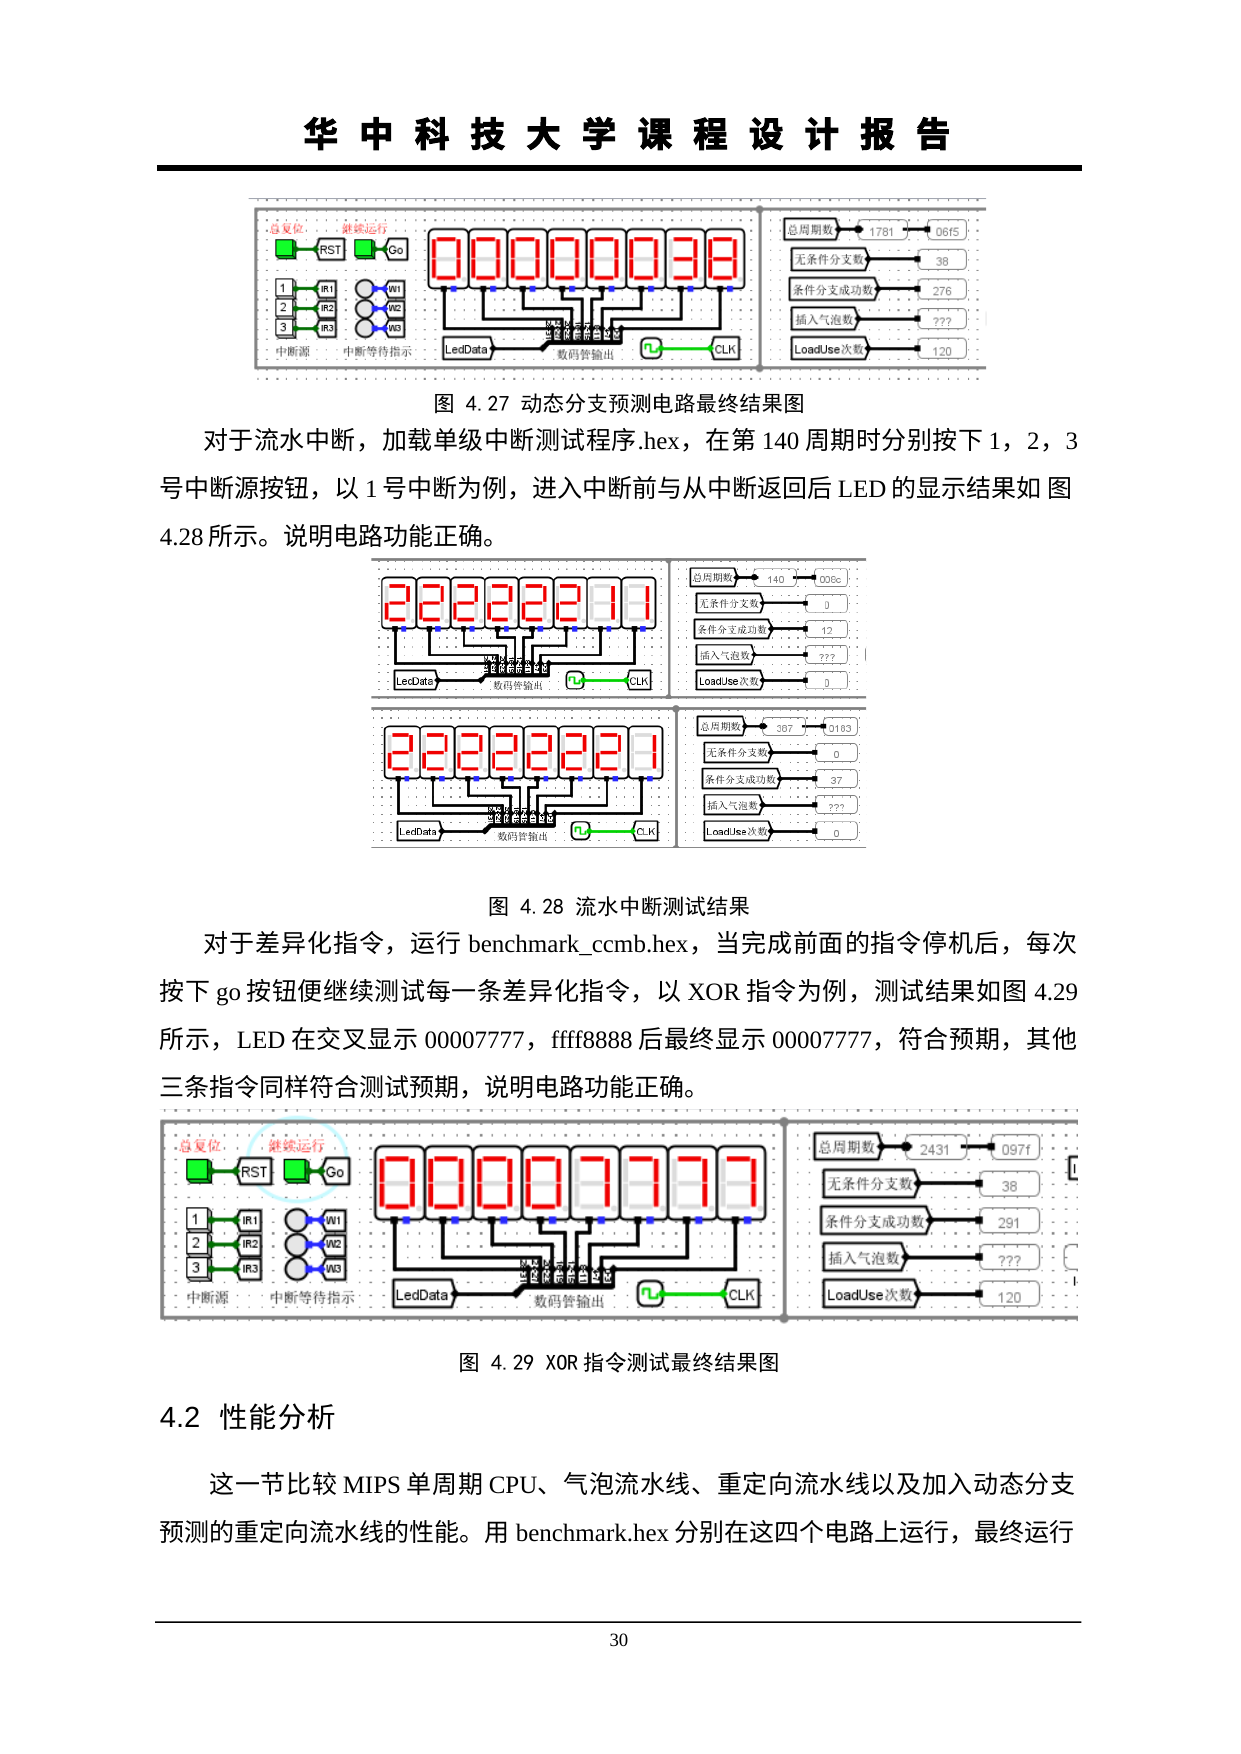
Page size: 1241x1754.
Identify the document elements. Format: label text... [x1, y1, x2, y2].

text 对于流水中断，加载单级中断测试程序.hex，在第140周期时分别按下1，2，3号中断源按钮，以1号中断为例，进入中断前与从中断返回后LED的显示结果如 图 4.3所示。说明电路功能正确。 [159, 415, 1078, 558]
picture [248, 198, 987, 380]
subtitle 性能分析 [159, 1398, 1053, 1433]
picture [371, 558, 867, 699]
picture [159, 1109, 1078, 1329]
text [159, 1458, 1075, 1554]
picture [371, 701, 867, 848]
